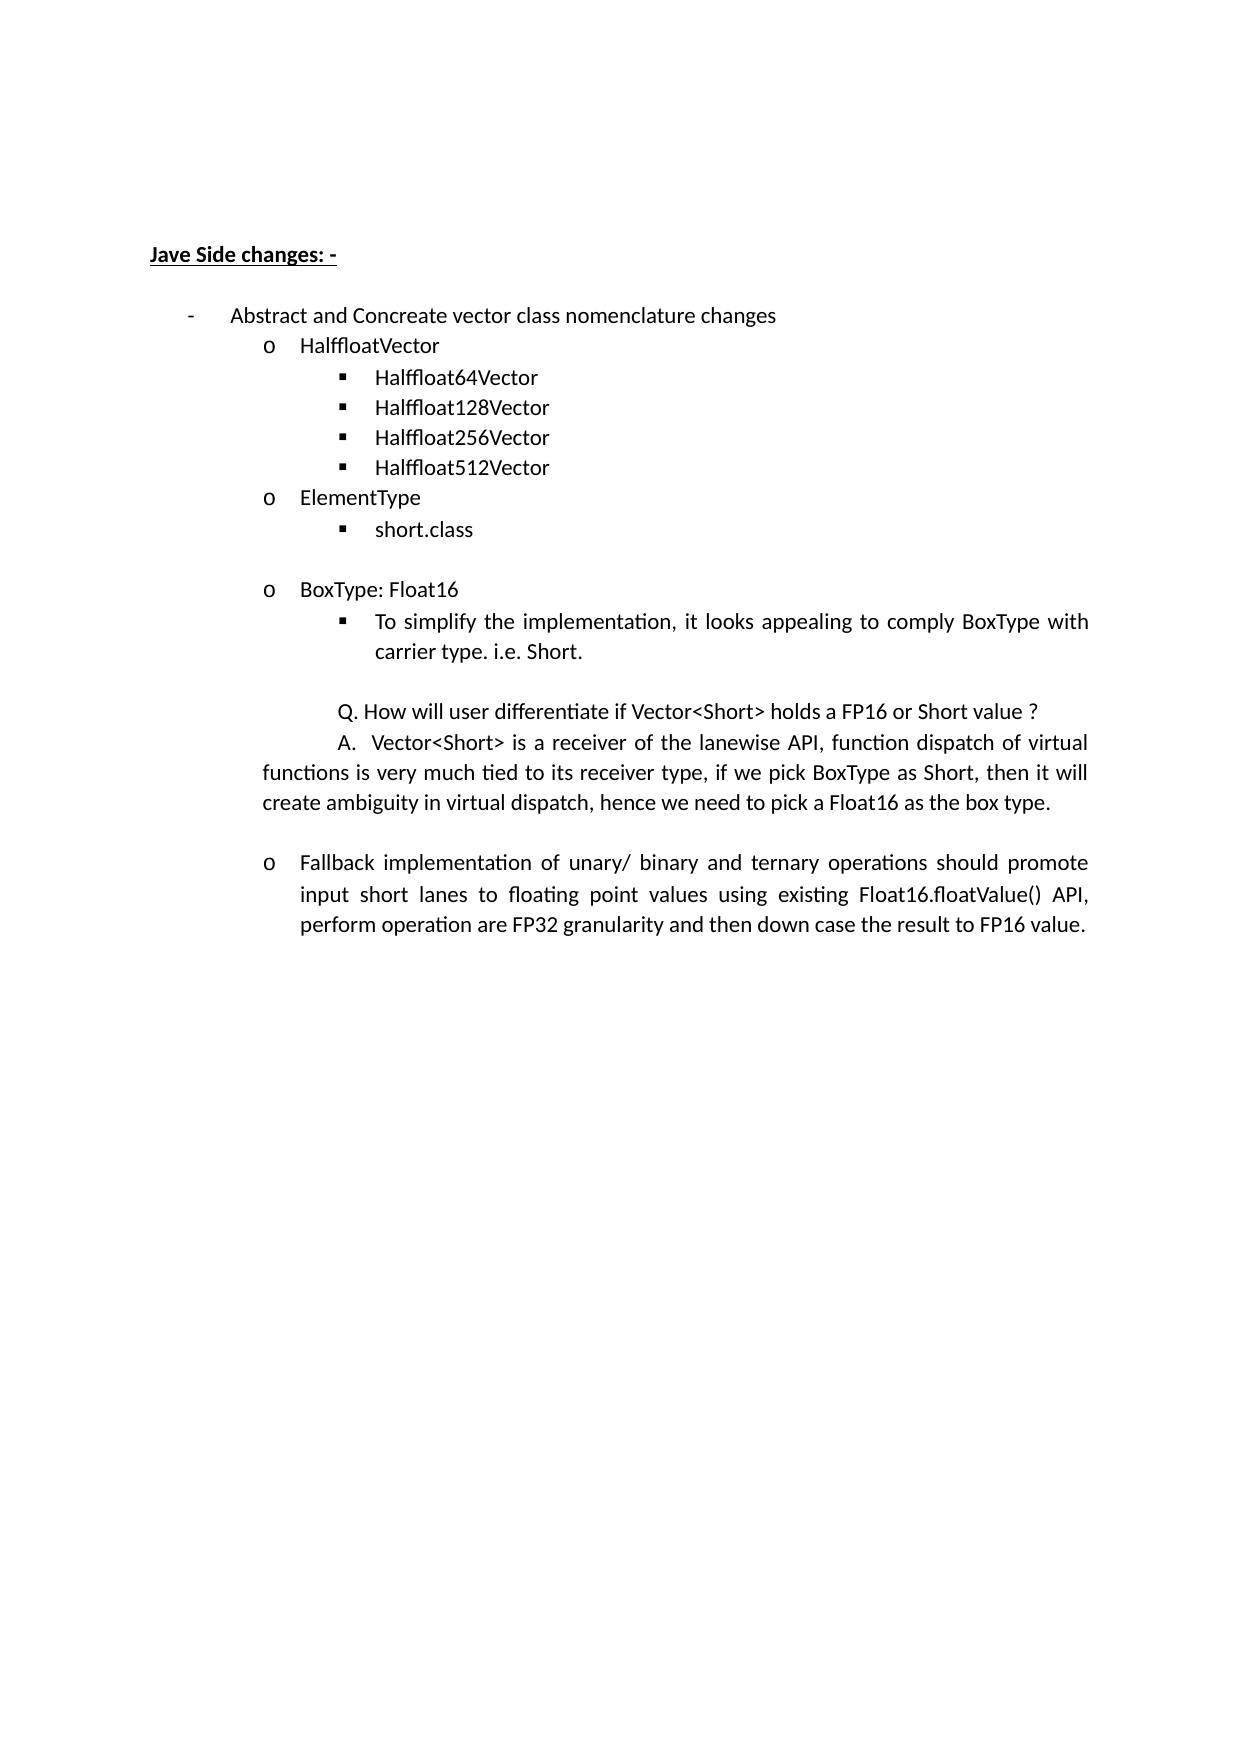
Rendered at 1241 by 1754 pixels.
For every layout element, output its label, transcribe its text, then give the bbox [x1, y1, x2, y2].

list ElementType [262, 483, 1090, 513]
list Fallback implementation of unary/ binary and ternary operations should promote input short lanes to floating point values using existing Float16.floatValue() API, perform operation are FP32 granularity and then down case the result to FP16 value. [262, 848, 1090, 938]
list Halffloat512Vector [337, 453, 1090, 481]
list Halffloat256Vector [337, 423, 1090, 451]
text A. Vector<Short> is a receiver of the lanewise API, function dispatch of virtual functions is very much tied to its receiver type, if we pick BoxType as Short, then it will create ambiguity in virtual dispatch, hence we need to pick a Float16 as the box type. [262, 728, 1090, 816]
text Q. How will user differentiate if Vector<Short> holds a FP16 or Short value ? [300, 697, 1090, 726]
list To simplify the implementation, it looks appealing to comply BoxType with carrier type. i.e. Short. [337, 607, 1090, 665]
list Halffloat128Vector [337, 393, 1090, 421]
text Jave Side changes: - [150, 241, 1090, 269]
list HalffloatVector [262, 331, 1090, 360]
list short.class [337, 515, 1090, 543]
list BoxType: Float16 [262, 575, 1090, 604]
list Abstract and Concreate vector class nomenclature changes [187, 301, 1090, 329]
list Halffloat64Vector [337, 363, 1090, 391]
